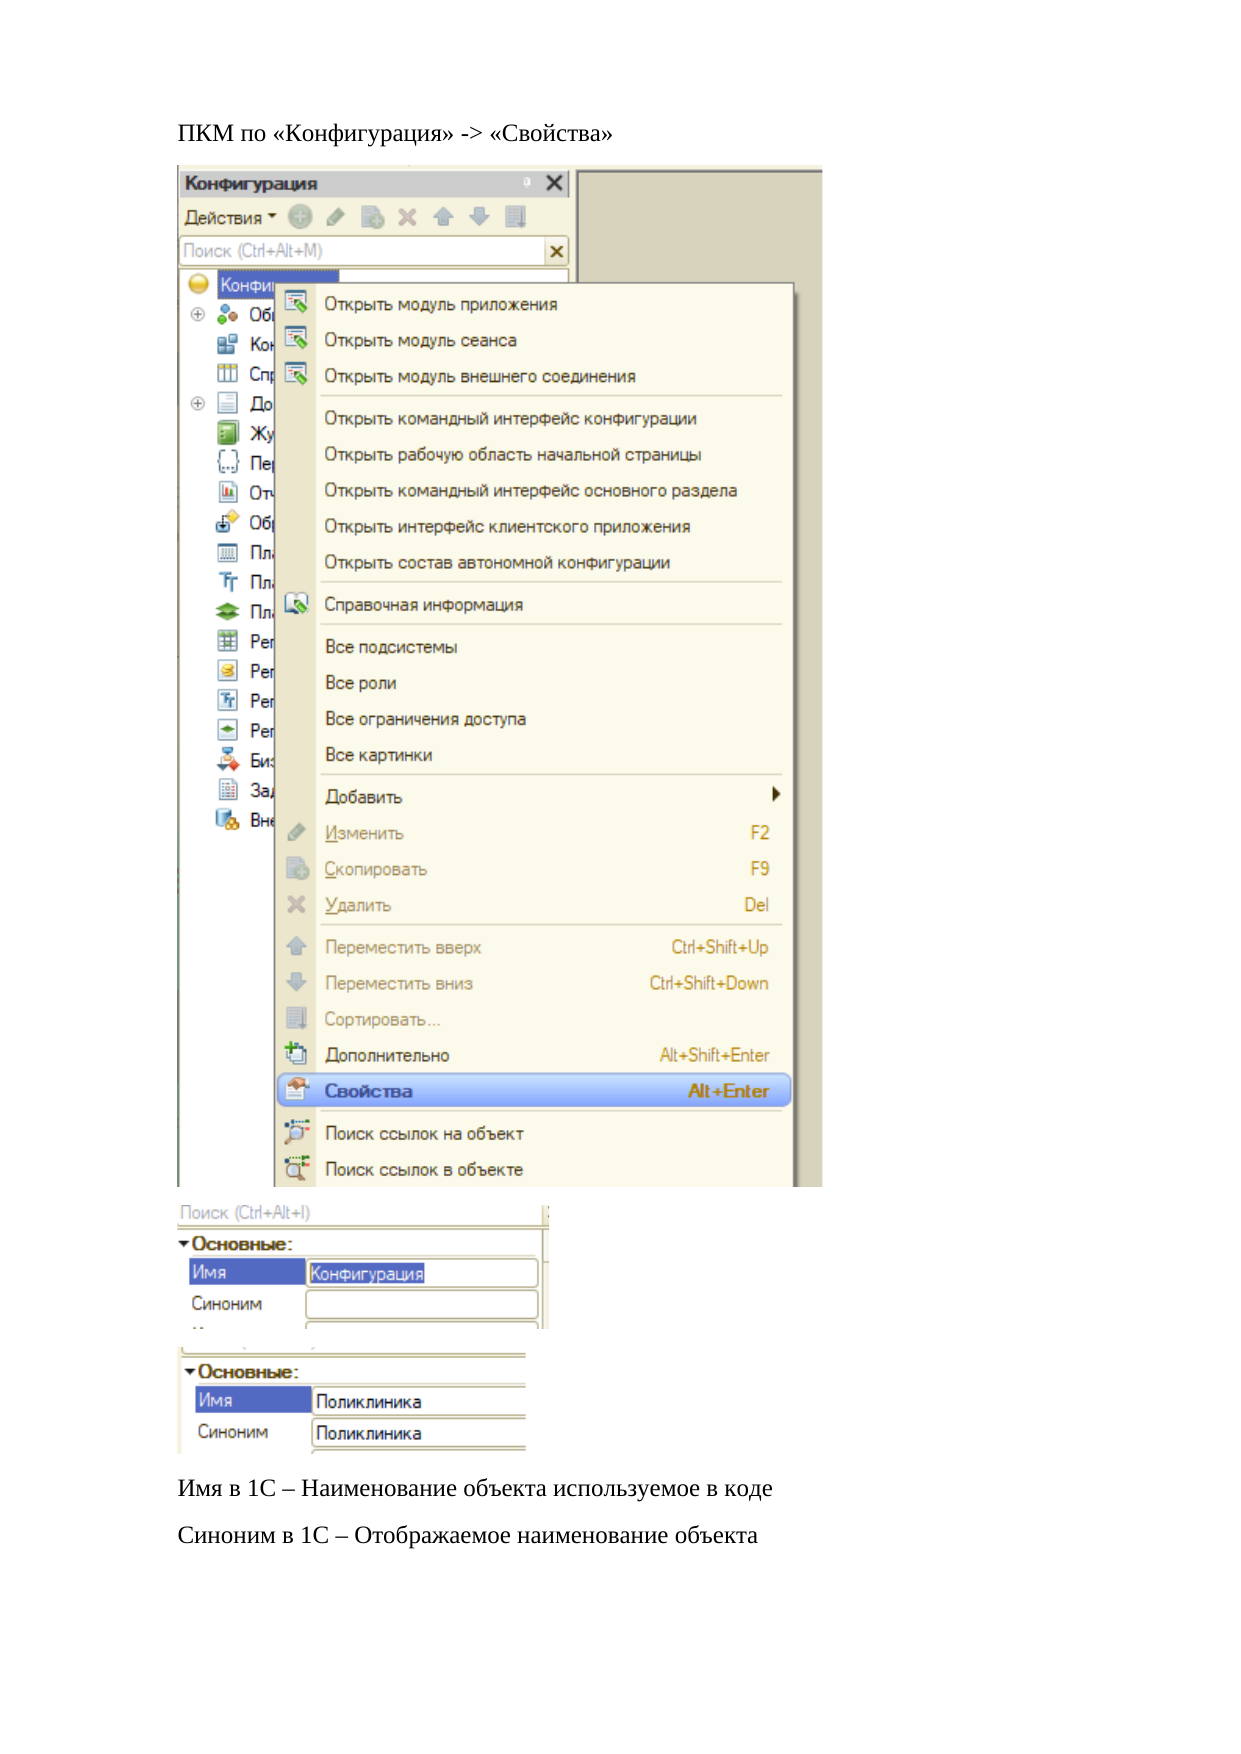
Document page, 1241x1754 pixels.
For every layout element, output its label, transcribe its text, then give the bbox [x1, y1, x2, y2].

text Синоним в 1С – Отображаемое наименование объекта [177, 1520, 1152, 1549]
text Имя в 1С – Наименование объекта используемое в коде [177, 1473, 1152, 1501]
picture [177, 165, 823, 1187]
picture [177, 1205, 550, 1329]
picture [177, 1347, 526, 1454]
text ПКМ по «Конфигурация» -> «Свойства» [177, 118, 1152, 147]
